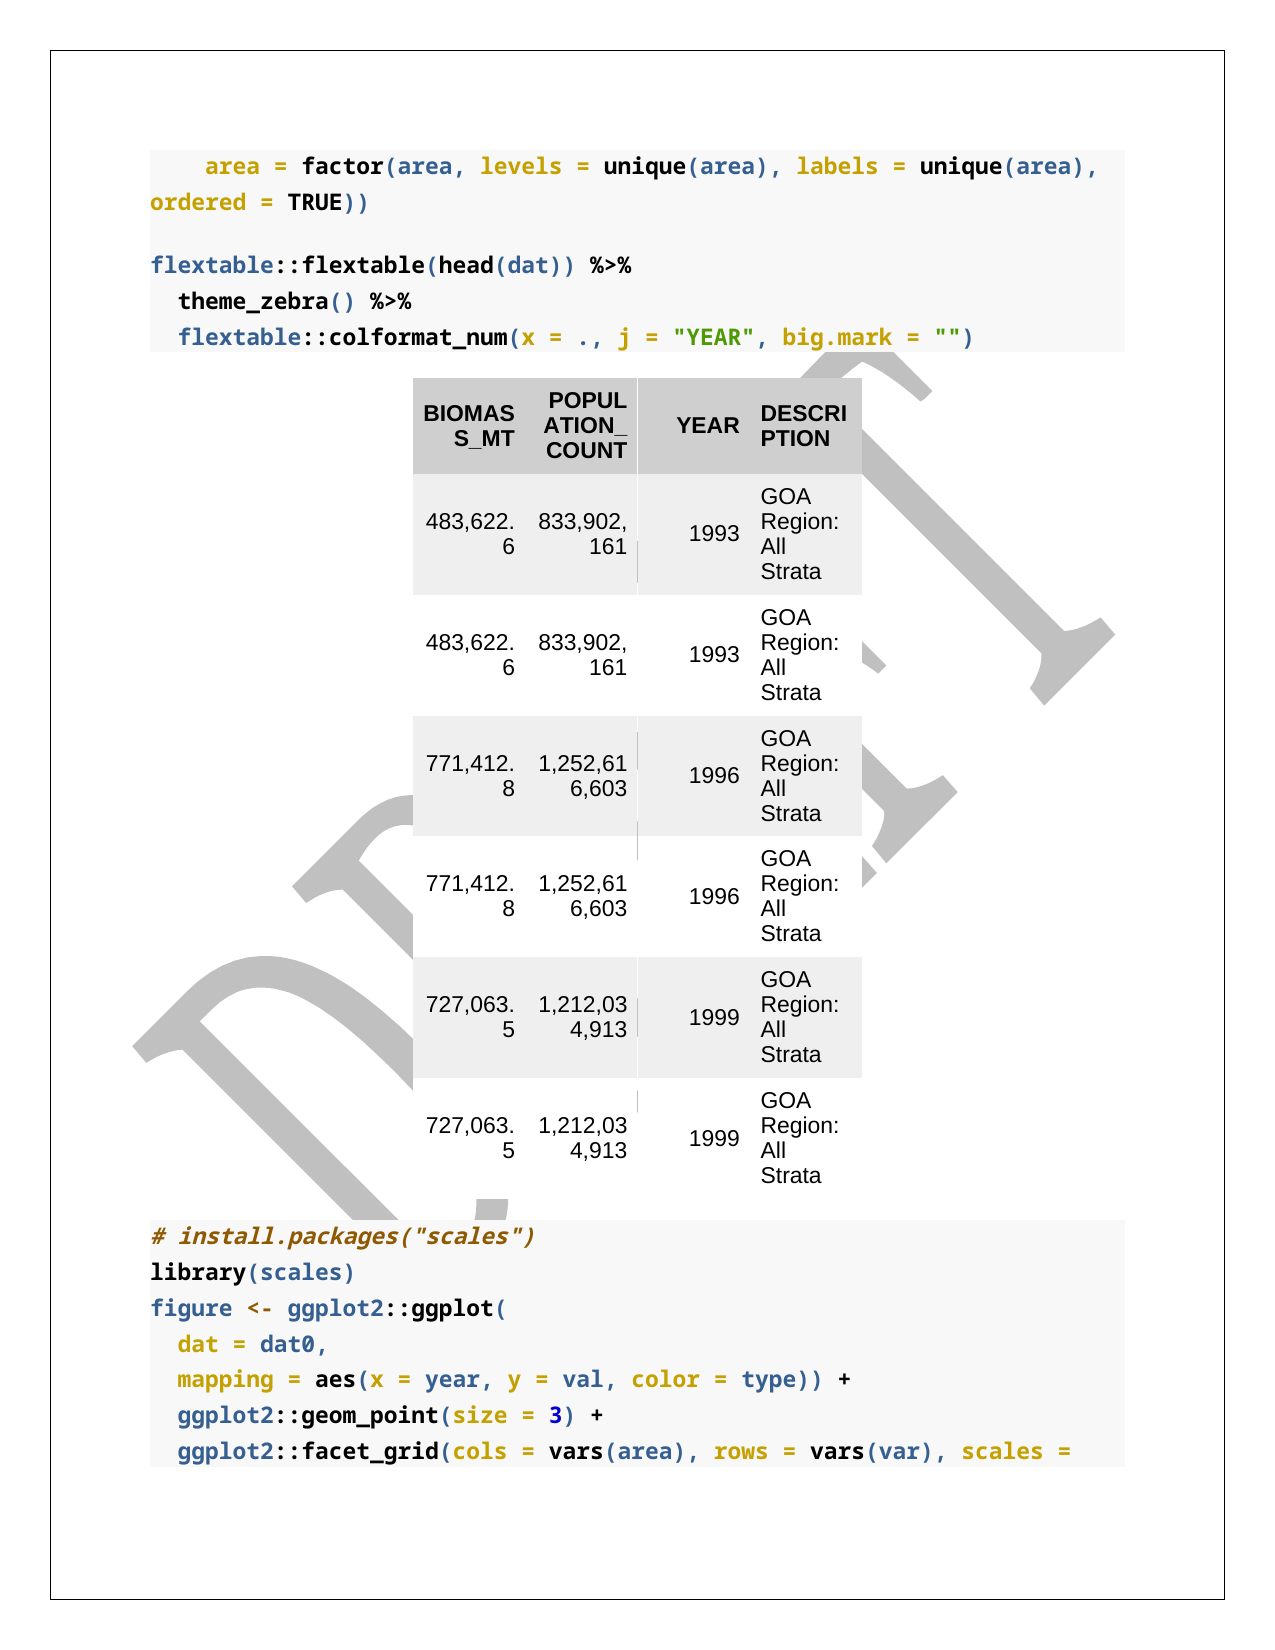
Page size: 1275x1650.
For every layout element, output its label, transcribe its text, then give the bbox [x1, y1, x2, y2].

table_cell 1999 [638, 1078, 750, 1199]
table_header POPULATION_COUNT [525, 378, 637, 474]
table_cell 1,252,616,603 [525, 836, 637, 957]
table_cell 483,622.6 [413, 595, 525, 716]
table_cell 771,412.8 [413, 716, 525, 836]
table_cell 1996 [638, 716, 750, 836]
table_cell 1,212,034,913 [525, 957, 637, 1078]
table_cell 727,063.5 [413, 1078, 525, 1199]
table_cell 1996 [638, 836, 750, 957]
table_cell 833,902,161 [525, 474, 637, 595]
table_cell 1993 [638, 474, 750, 595]
table_cell 1999 [638, 957, 750, 1078]
table_cell 833,902,161 [525, 595, 637, 716]
table_cell 771,412.8 [413, 836, 525, 957]
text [150, 1220, 1125, 1467]
table_cell GOA Region: All Strata [750, 595, 862, 716]
table_cell 1,252,616,603 [525, 716, 637, 836]
table_header BIOMASS_MT [413, 378, 525, 474]
table_cell GOA Region: All Strata [750, 957, 862, 1078]
table_cell 483,622.6 [413, 474, 525, 595]
table_cell GOA Region: All Strata [750, 836, 862, 957]
table_header YEAR [638, 378, 750, 474]
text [150, 150, 1125, 352]
table_cell GOA Region: All Strata [750, 474, 862, 595]
table_cell GOA Region: All Strata [750, 1078, 862, 1199]
table_cell 1993 [638, 595, 750, 716]
table_cell GOA Region: All Strata [750, 716, 862, 836]
table_cell 1,212,034,913 [525, 1078, 637, 1199]
table_cell 727,063.5 [413, 957, 525, 1078]
table_header DESCRIPTION [750, 378, 862, 474]
